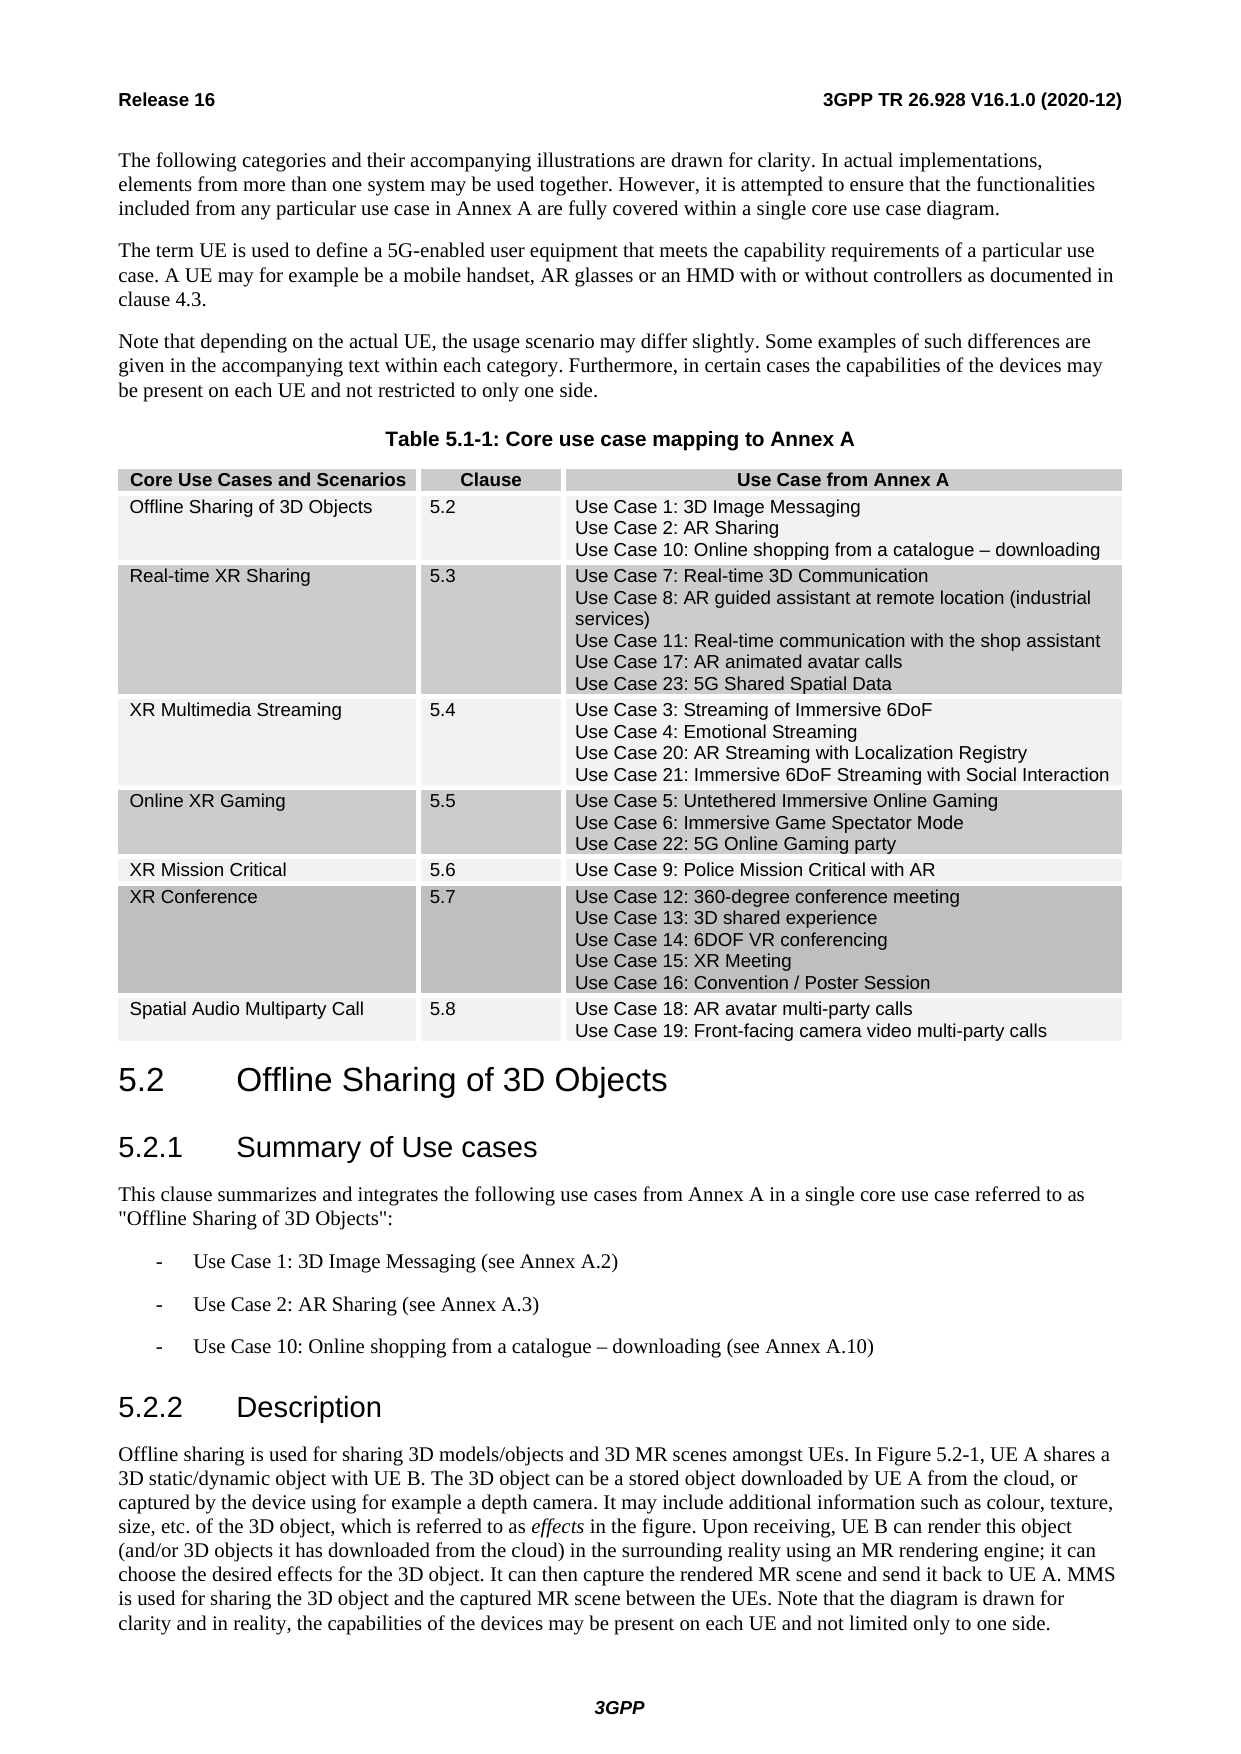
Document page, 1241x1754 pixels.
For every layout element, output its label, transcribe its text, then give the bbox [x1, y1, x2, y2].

table_cell 5.6 [421, 859, 561, 881]
text Offline sharing is used for sharing 3D models/objects and 3D MR scenes amongst UEs. In Figure 5.2-1, UE A shares a 3D static/dynamic object with UE B. The 3D object can be a stored object downloaded by UE A from the cloud, or captured by the device using for example a depth camera. It may include additional information such as colour, texture, size, etc. of the 3D object, which is referred to as effects in the figure. Upon receiving, UE B can render this object (and/or 3D objects it has downloaded from the cloud) in the surrounding reality using an MR rendering engine; it can choose the desired effects for the 3D object. It can then capture the rendered MR scene and send it back to UE A. MMS is used for sharing the 3D object and the captured MR scene between the UEs. Note that the diagram is drawn for clarity and in reality, the capabilities of the devices may be present on each UE and not limited only to one side. [118, 1442, 1122, 1634]
subtitle 5.2.1 Summary of Use cases [118, 1129, 1122, 1163]
table_cell Use Case 1: 3D Image Messaging Use Case 2: AR Sharing Use Case 10: Online shopping from a catalogue – downloading [566, 496, 1122, 560]
table_cell 5.2 [421, 496, 561, 560]
table_cell Use Case 12: 360-degree conference meeting Use Case 13: 3D shared experience Use Case 14: 6DOF VR conferencing Use Case 15: XR Meeting Use Case 16: Convention / Poster Session [566, 886, 1122, 993]
table_cell XR Multimedia Streaming [118, 699, 416, 785]
text This clause summarizes and integrates the following use cases from Annex A in a single core use case referred to as "Offline Sharing of 3D Objects": [118, 1182, 1122, 1230]
table_header Core Use Cases and Scenarios [118, 469, 416, 491]
table_cell XR Conference [118, 886, 416, 993]
table_cell Real-time XR Sharing [118, 565, 416, 694]
text Note that depending on the actual UE, the usage scenario may differ slightly. Some examples of such differences are given in the accompanying text within each category. Furthermore, in certain cases the capabilities of the devices may be present on each UE and not restricted to only one side. [118, 329, 1122, 402]
table_header Use Case from Annex A [566, 469, 1122, 491]
table_cell Use Case 7: Real-time 3D Communication Use Case 8: AR guided assistant at remote location (industrial services) Use Case 11: Real-time communication with the shop assistant Use Case 17: AR animated avatar calls Use Case 23: 5G Shared Spatial Data [566, 565, 1122, 694]
table_cell Use Case 9: Police Mission Critical with AR [566, 859, 1122, 881]
table_cell 5.7 [421, 886, 561, 993]
table_cell Spatial Audio Multiparty Call [118, 998, 416, 1041]
subtitle 5.2 Offline Sharing of 3D Objects [118, 1060, 1122, 1098]
table_cell Offline Sharing of 3D Objects [118, 496, 416, 560]
table_header Clause [421, 469, 561, 491]
text Table 5.1-1: Core use case mapping to Annex A [118, 427, 1122, 451]
text The following categories and their accompanying illustrations are drawn for clarity. In actual implementations, elements from more than one system may be used together. However, it is attempted to ensure that the functionalities included from any particular use case in Annex A are fully covered within a single core use case diagram. [118, 147, 1122, 220]
table_cell XR Mission Critical [118, 859, 416, 881]
list Use Case 2: AR Sharing (see Annex A.3) [156, 1292, 1122, 1316]
table_cell 5.8 [421, 998, 561, 1041]
table_cell Use Case 3: Streaming of Immersive 6DoF Use Case 4: Emotional Streaming Use Case 20: AR Streaming with Localization Registry Use Case 21: Immersive 6DoF Streaming with Social Interaction [566, 699, 1122, 785]
table_cell 5.3 [421, 565, 561, 694]
table_cell Use Case 18: AR avatar multi-party calls Use Case 19: Front-facing camera video multi-party calls [566, 998, 1122, 1041]
subtitle 5.2.2 Description [118, 1390, 1122, 1423]
table_cell Use Case 5: Untethered Immersive Online Gaming Use Case 6: Immersive Game Spectator Mode Use Case 22: 5G Online Gaming party [566, 790, 1122, 854]
text The term UE is used to define a 5G-enabled user equipment that meets the capability requirements of a particular use case. A UE may for example be a mobile handset, AR glasses or an HMD with or without controllers as documented in clause 4.3. [118, 238, 1122, 311]
list Use Case 1: 3D Image Messaging (see Annex A.2) [156, 1249, 1122, 1273]
table_cell Online XR Gaming [118, 790, 416, 854]
table_cell 5.5 [421, 790, 561, 854]
table_cell 5.4 [421, 699, 561, 785]
list Use Case 10: Online shopping from a catalogue – downloading (see Annex A.10) [156, 1334, 1122, 1358]
